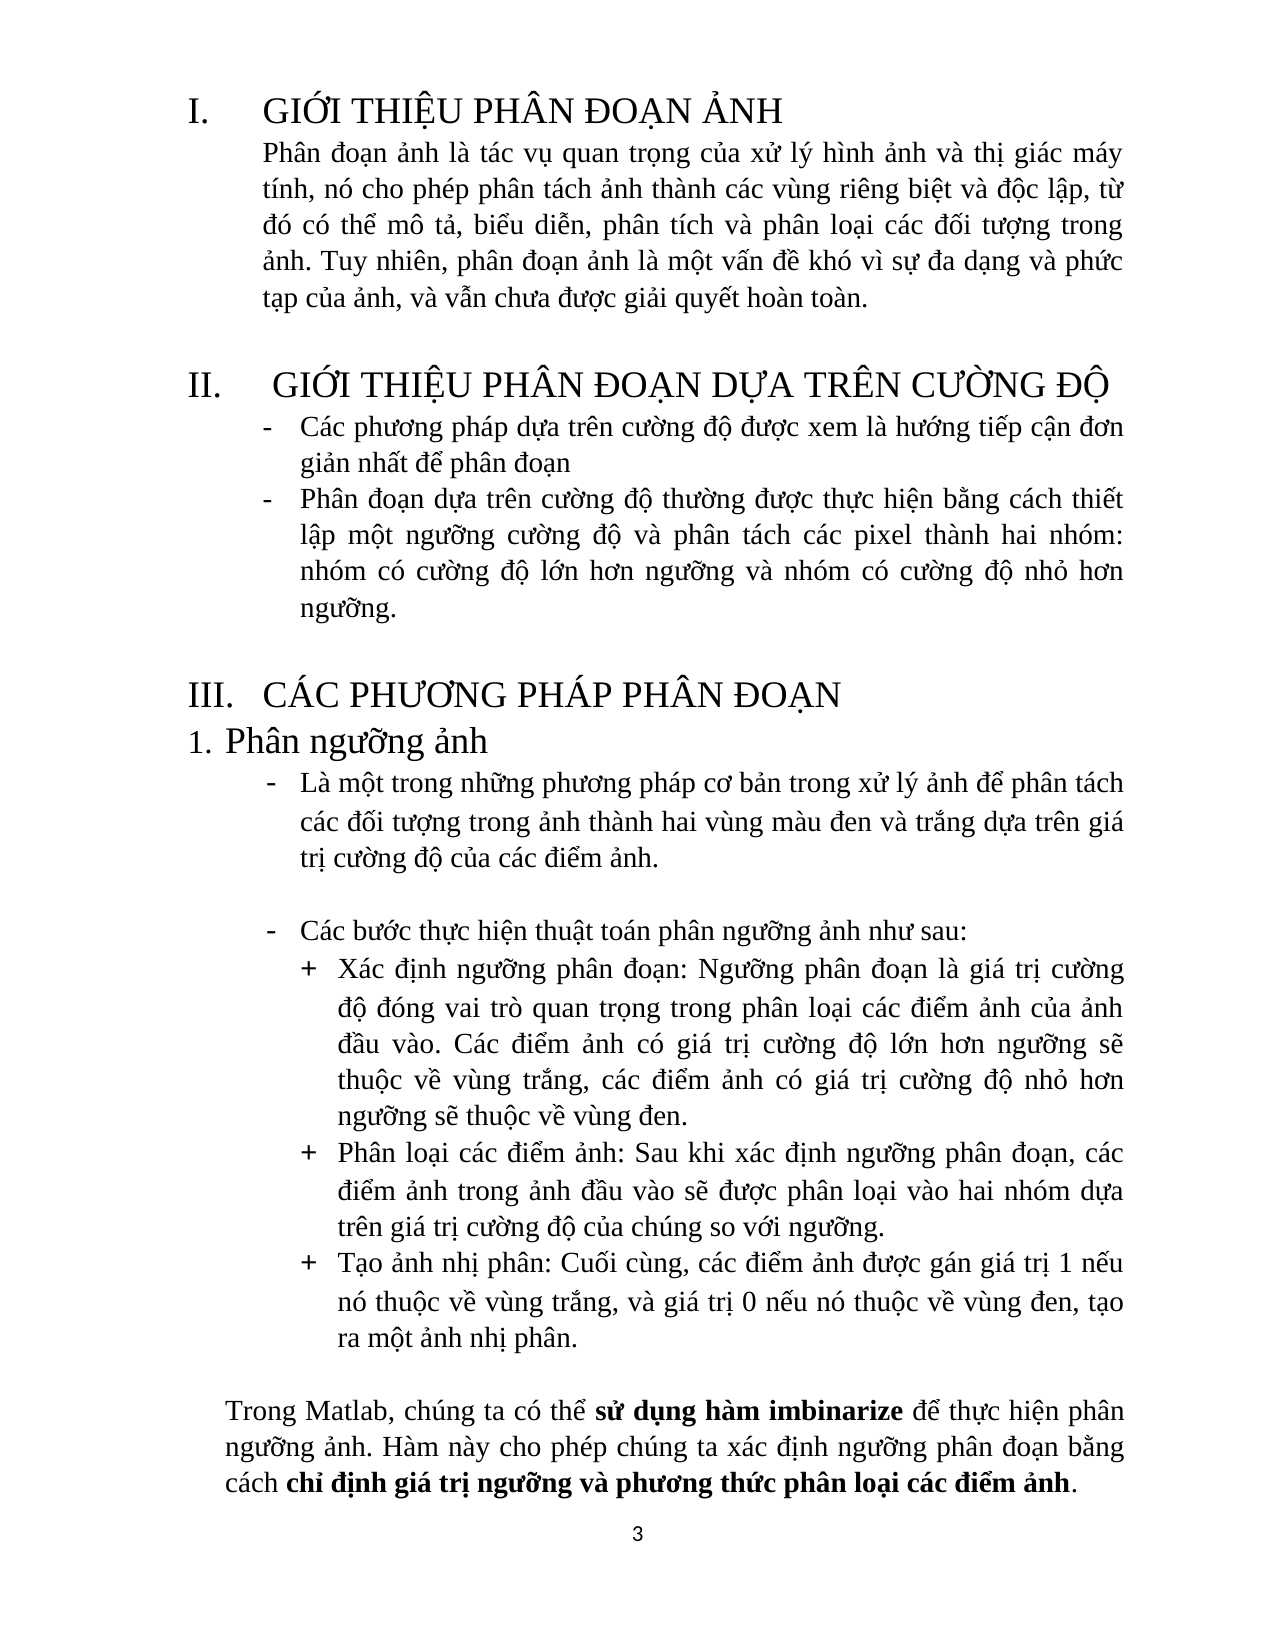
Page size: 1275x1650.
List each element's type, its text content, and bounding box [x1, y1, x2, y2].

list Phân đoạn ảnh là tác vụ quan trọng của xử lý hình ảnh và thị giác máy tính, nó cho phép phân tách ảnh thành các vùng riêng biệt và độc lập, từ đó có thể mô tả, biểu diễn, phân tích và phân loại các đối tượng trong ảnh. Tuy nhiên, phân đoạn ảnh là một vấn đề khó vì sự đa dạng và phức tạp của ảnh, và vẫn chưa được giải quyết hoàn toàn. [262, 135, 1125, 313]
list Phân ngưỡng ảnh [187, 719, 1125, 762]
list Phân loại các điểm ảnh: Sau khi xác định ngưỡng phân đoạn, các điểm ảnh trong ảnh đầu vào sẽ được phân loại vào hai nhóm dựa trên giá trị cường độ của chúng so với ngưỡng. [300, 1135, 1125, 1243]
list Là một trong những phương pháp cơ bản trong xử lý ảnh để phân tách các đối tượng trong ảnh thành hai vùng màu đen và trắng dựa trên giá trị cường độ của các điểm ảnh. [262, 766, 1125, 874]
list Phân đoạn dựa trên cường độ thường được thực hiện bằng cách thiết lập một ngưỡng cường độ và phân tách các pixel thành hai nhóm: nhóm có cường độ lớn hơn ngưỡng và nhóm có cường độ nhỏ hơn ngưỡng. [262, 481, 1125, 623]
list GIỚI THIỆU PHÂN ĐOẠN DỰA TRÊN CƯỜNG ĐỘ [187, 362, 1125, 406]
list Trong Matlab, chúng ta có thể sử dụng hàm imbinarize để thực hiện phân ngưỡng ảnh. Hàm này cho phép chúng ta xác định ngưỡng phân đoạn bằng cách chỉ định giá trị ngưỡng và phương thức phân loại các điểm ảnh. [225, 1393, 1125, 1498]
list Các bước thực hiện thuật toán phân ngưỡng ảnh như sau: [262, 913, 1125, 949]
list Xác định ngưỡng phân đoạn: Ngưỡng phân đoạn là giá trị cường độ đóng vai trò quan trọng trong phân loại các điểm ảnh của ảnh đầu vào. Các điểm ảnh có giá trị cường độ lớn hơn ngưỡng sẽ thuộc về vùng trắng, các điểm ảnh có giá trị cường độ nhỏ hơn ngưỡng sẽ thuộc về vùng đen. [300, 951, 1125, 1132]
list Tạo ảnh nhị phân: Cuối cùng, các điểm ảnh được gán giá trị 1 nếu nó thuộc về vùng trắng, và giá trị 0 nếu nó thuộc về vùng đen, tạo ra một ảnh nhị phân. [300, 1246, 1125, 1354]
list Các phương pháp dựa trên cường độ được xem là hướng tiếp cận đơn giản nhất để phân đoạn [262, 409, 1125, 479]
list GIỚI THIỆU PHÂN ĐOẠN ẢNH [187, 88, 1125, 132]
list CÁC PHƯƠNG PHÁP PHÂN ĐOẠN [187, 672, 1125, 716]
